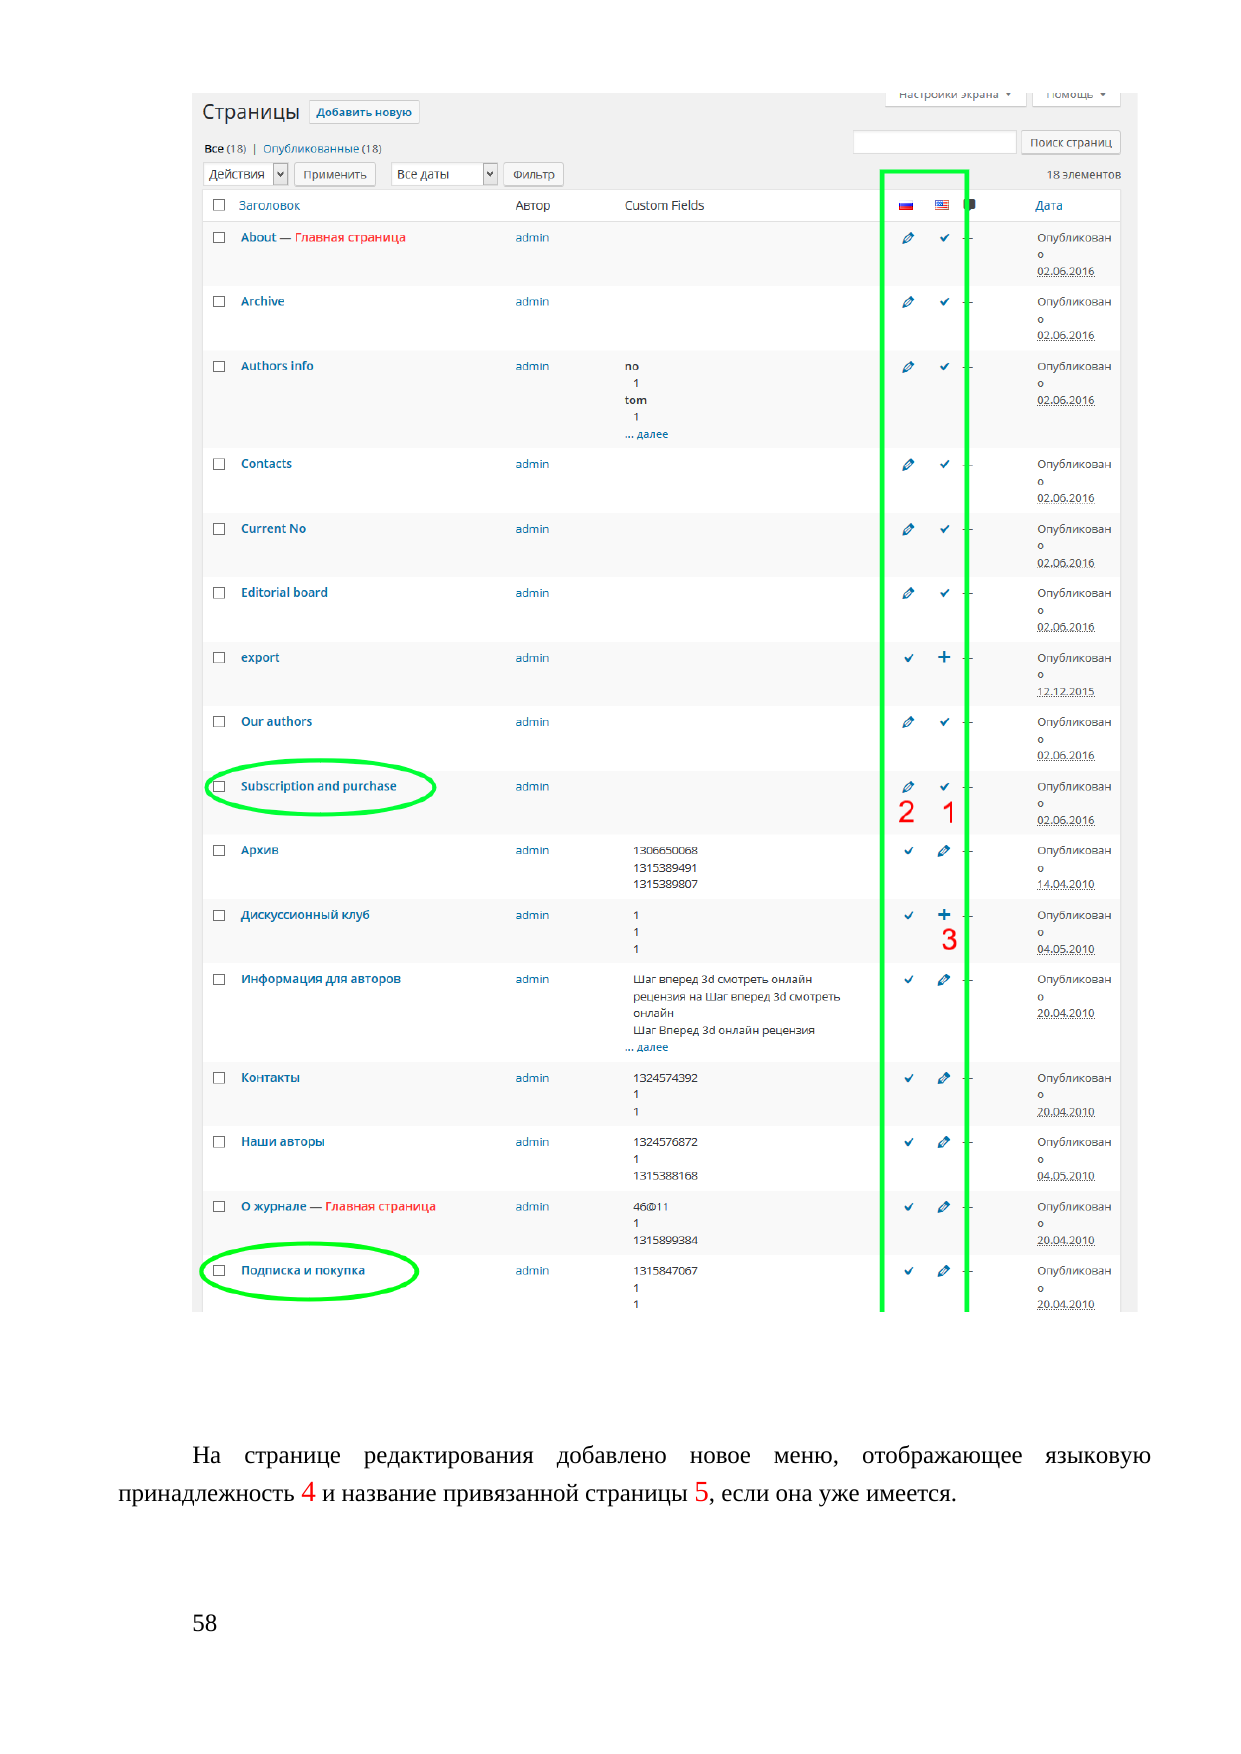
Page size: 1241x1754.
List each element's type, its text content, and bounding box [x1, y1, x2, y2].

text На странице редактирования добавлено новое меню, отображающее языковую принадлежность 4 и название привязанной страницы 5, если она уже имеется. [118, 1440, 1152, 1507]
picture [192, 93, 1138, 1312]
